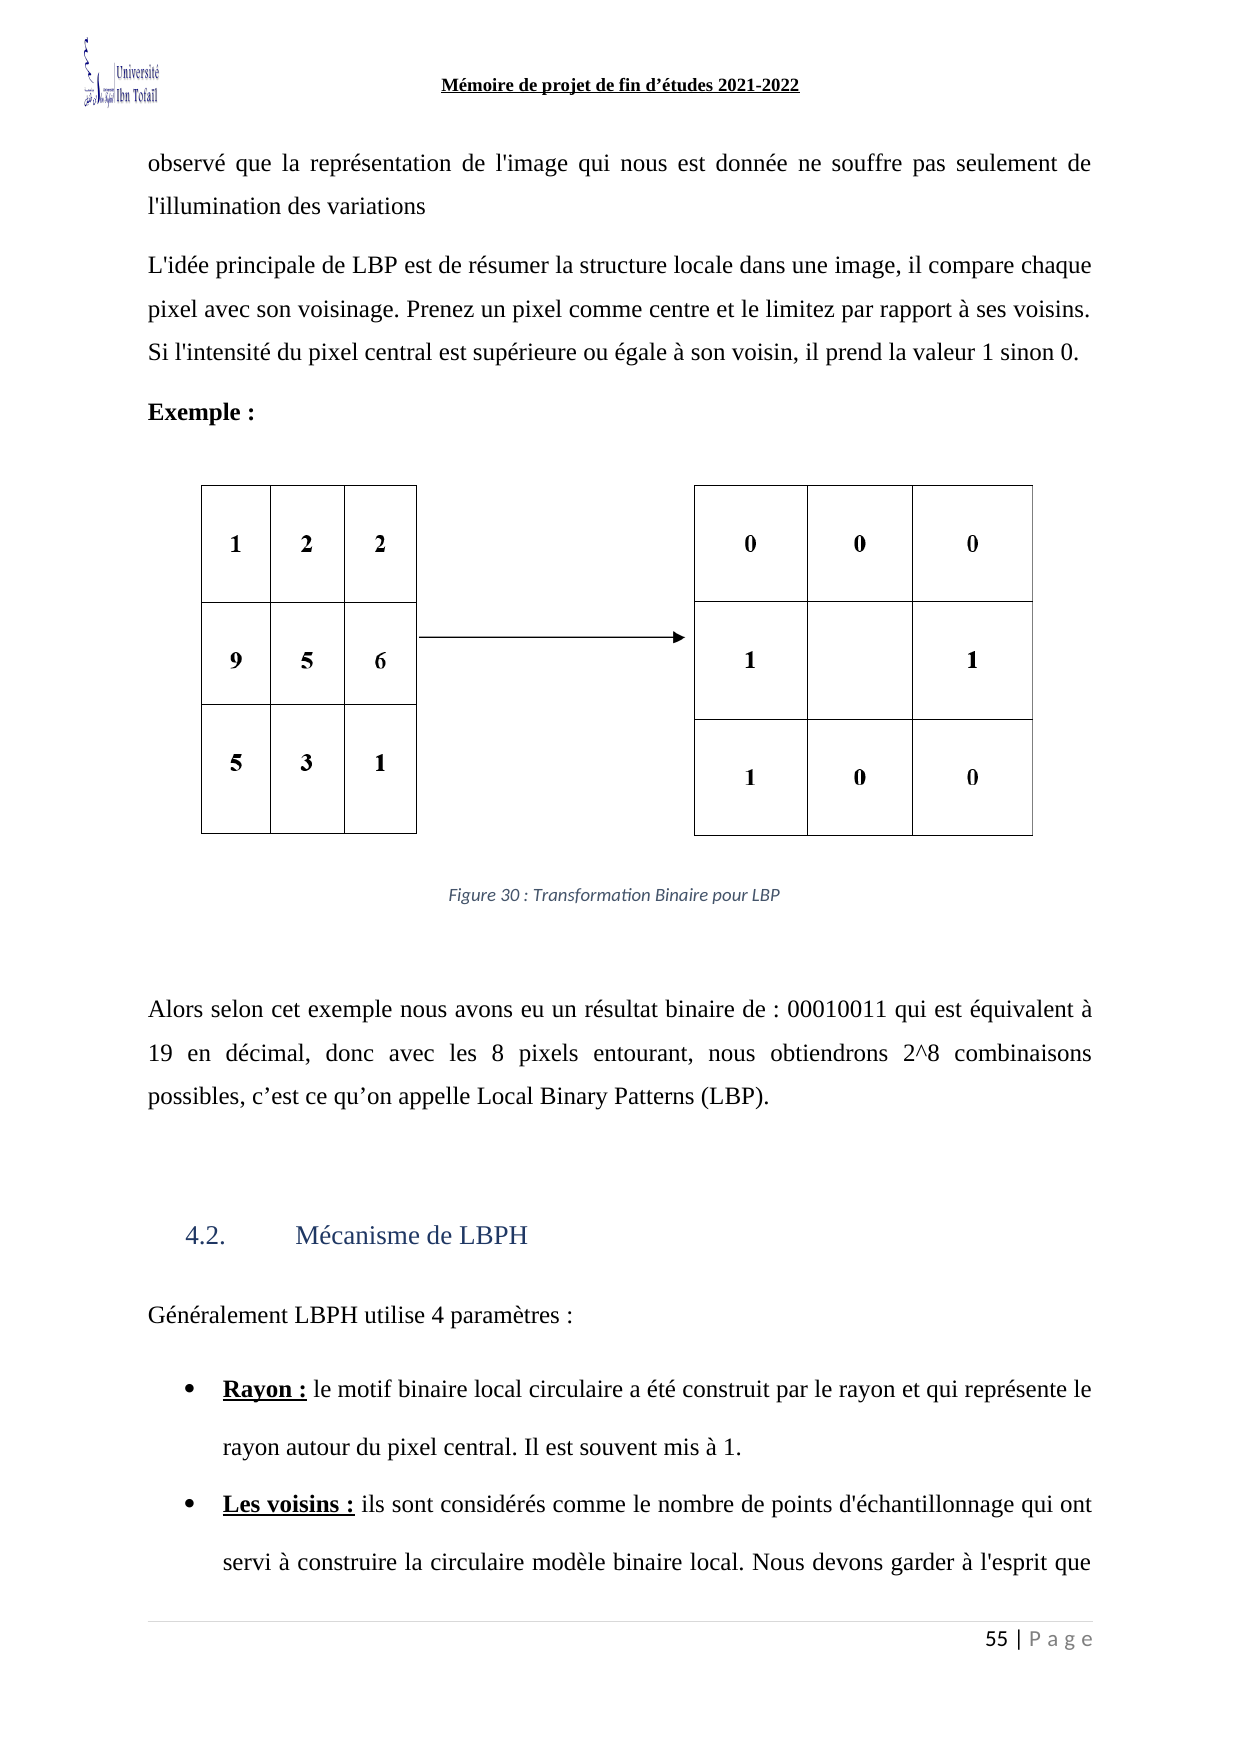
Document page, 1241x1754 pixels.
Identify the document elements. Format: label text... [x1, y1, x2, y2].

text L'idée principale de LBP est de résumer la structure locale dans une image, il compare chaque pixel avec son voisinage. Prenez un pixel comme centre et le limitez par rapport à ses voisins. Si l'intensité du pixel central est supérieure ou égale à son voisin, il prend la valeur 1 sinon 0. [148, 251, 1093, 366]
picture [186, 456, 1041, 872]
text Exemple : [148, 397, 1093, 425]
picture [83, 35, 165, 111]
text Alors selon cet exemple nous avons eu un résultat binaire de : 00010011 qui est équivalent à 19 en décimal, donc avec les 8 pixels entourant, nous obtiendrons 2^8 combinaisons possibles, c’est ce qu’on appelle Local Binary Patterns (LBP). [148, 994, 1093, 1109]
subtitle Mécanisme de LBPH [185, 1219, 1093, 1251]
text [148, 148, 1093, 219]
text Généralement LBPH utilise 4 paramètres : [148, 1300, 1093, 1329]
list Rayon : le motif binaire local circulaire a été construit par le rayon et qui représente le rayon autour du pixel central. Il est souvent mis à 1. [185, 1374, 1093, 1460]
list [185, 1489, 1093, 1575]
